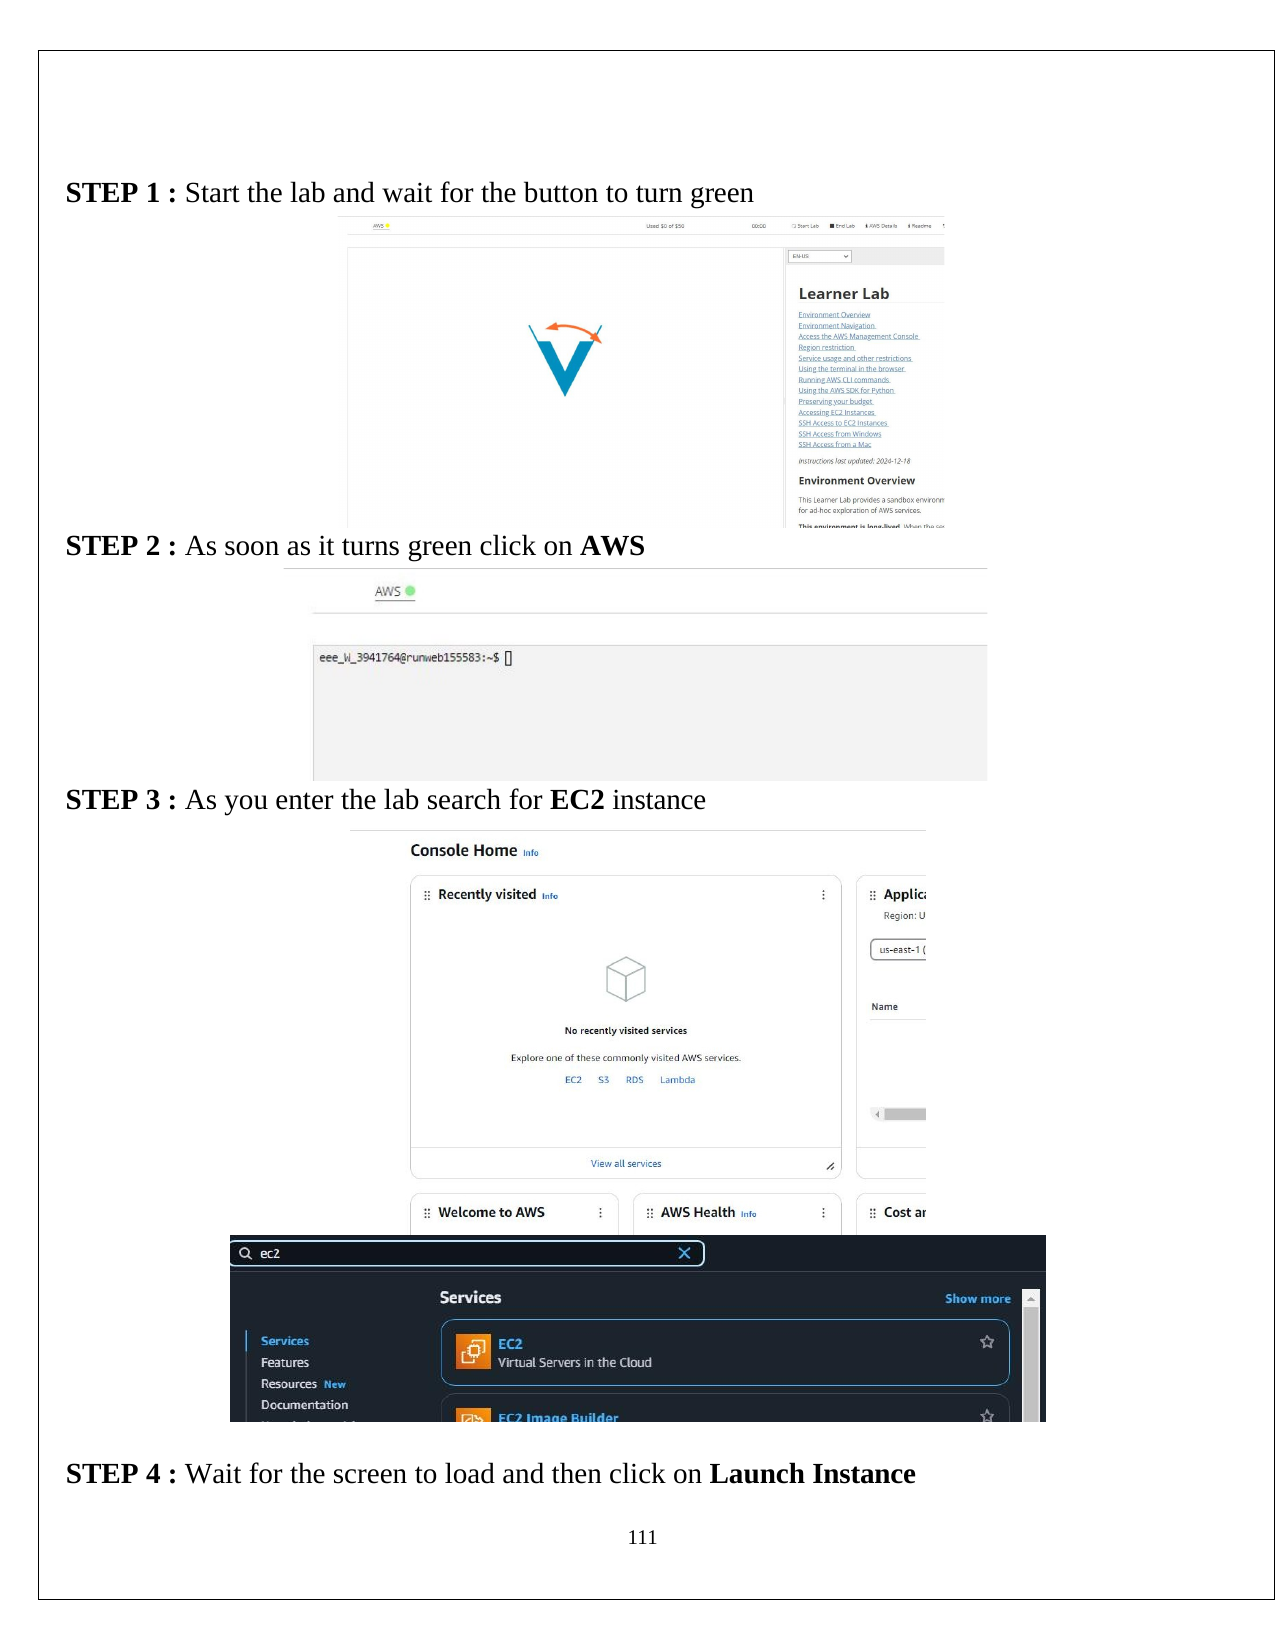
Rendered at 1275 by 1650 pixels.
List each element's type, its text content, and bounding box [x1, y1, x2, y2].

text STEP 2 : As soon as it turns green click on AWS [65, 214, 1274, 562]
text STEP 3 : As you enter the lab search for EC2 instance [65, 568, 1274, 816]
picture [230, 828, 1046, 1422]
subtitle STEP 1 : Start the lab and wait for the button to turn green [65, 175, 1274, 209]
